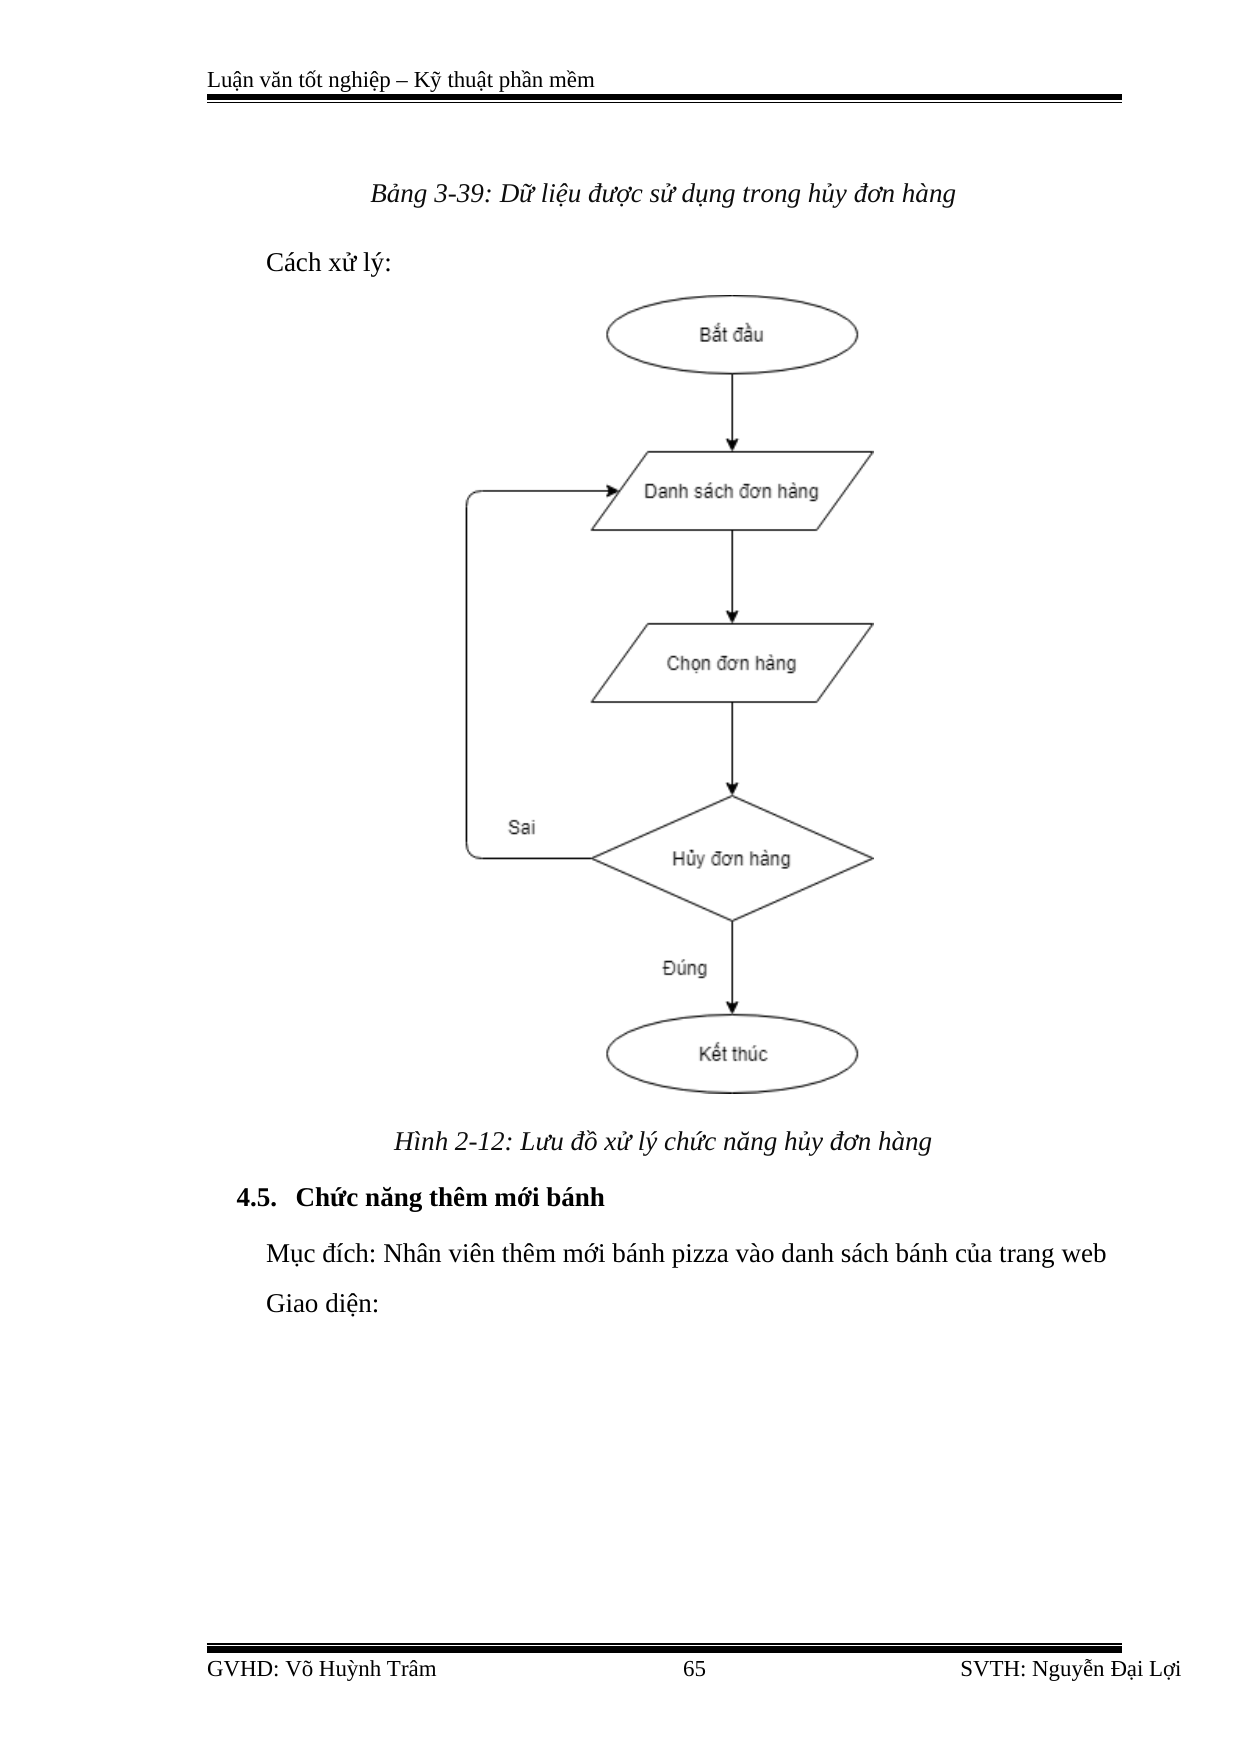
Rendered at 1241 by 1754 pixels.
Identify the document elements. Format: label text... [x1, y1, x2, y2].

subtitle Chức năng thêm mới bánh [236, 1181, 1122, 1212]
text Giao diện: [207, 1287, 1122, 1318]
picture [455, 295, 874, 1094]
text Hình 2-12: Lưu đồ xử lý chức năng hủy đơn hàng [207, 1125, 1122, 1156]
text Mục đích: Nhân viên thêm mới bánh pizza vào danh sách bánh của trang web [207, 1237, 1122, 1269]
text Cách xử lý: [207, 246, 1122, 277]
